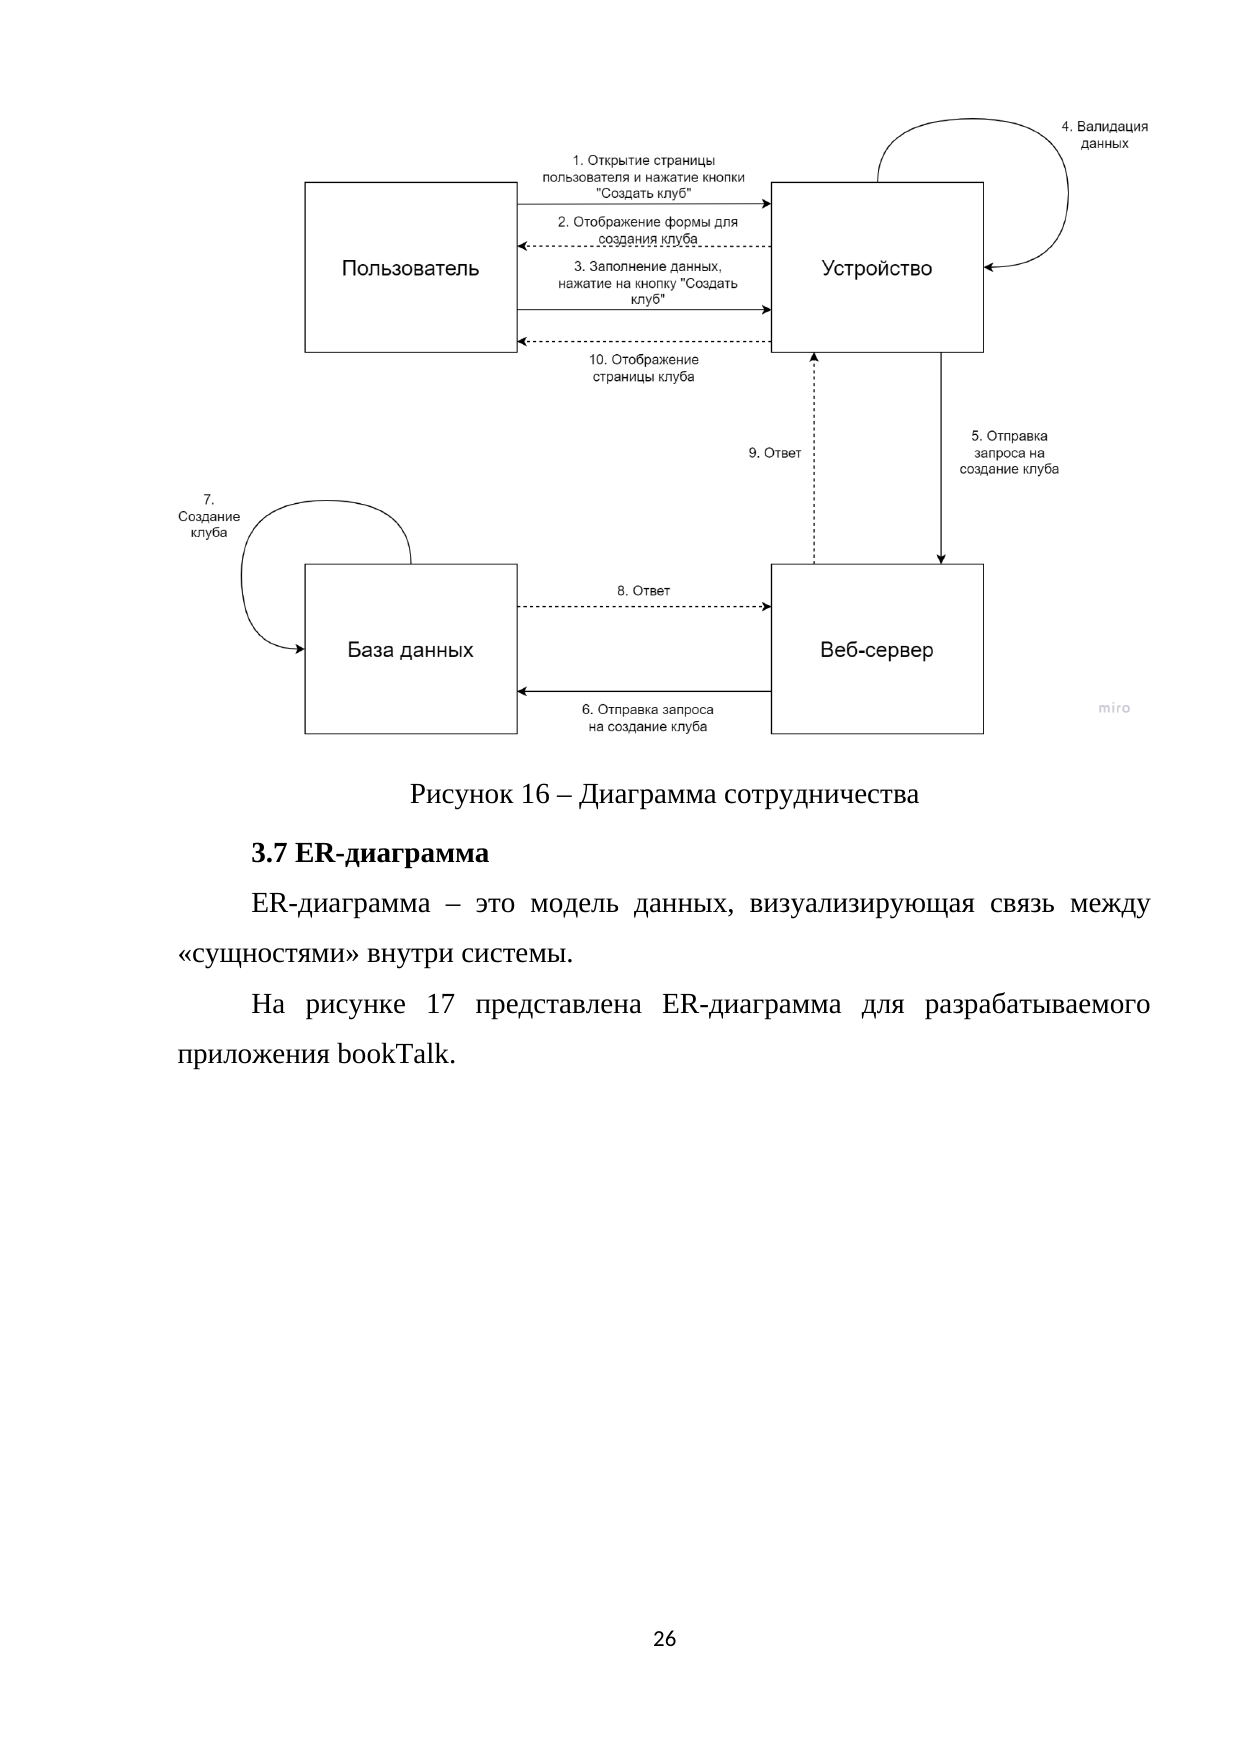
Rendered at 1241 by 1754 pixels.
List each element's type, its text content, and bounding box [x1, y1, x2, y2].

text ER-диаграмма – это модель данных, визуализирующая связь между «сущностями» внутри системы. [177, 885, 1152, 969]
text ER-диаграмма [215, 835, 1152, 868]
text На рисунке 17 представлена ER-диаграмма для разрабатываемого приложения bookTalk. [177, 986, 1152, 1070]
text Диаграмма сотрудничества [177, 776, 1152, 810]
picture [177, 118, 1152, 735]
